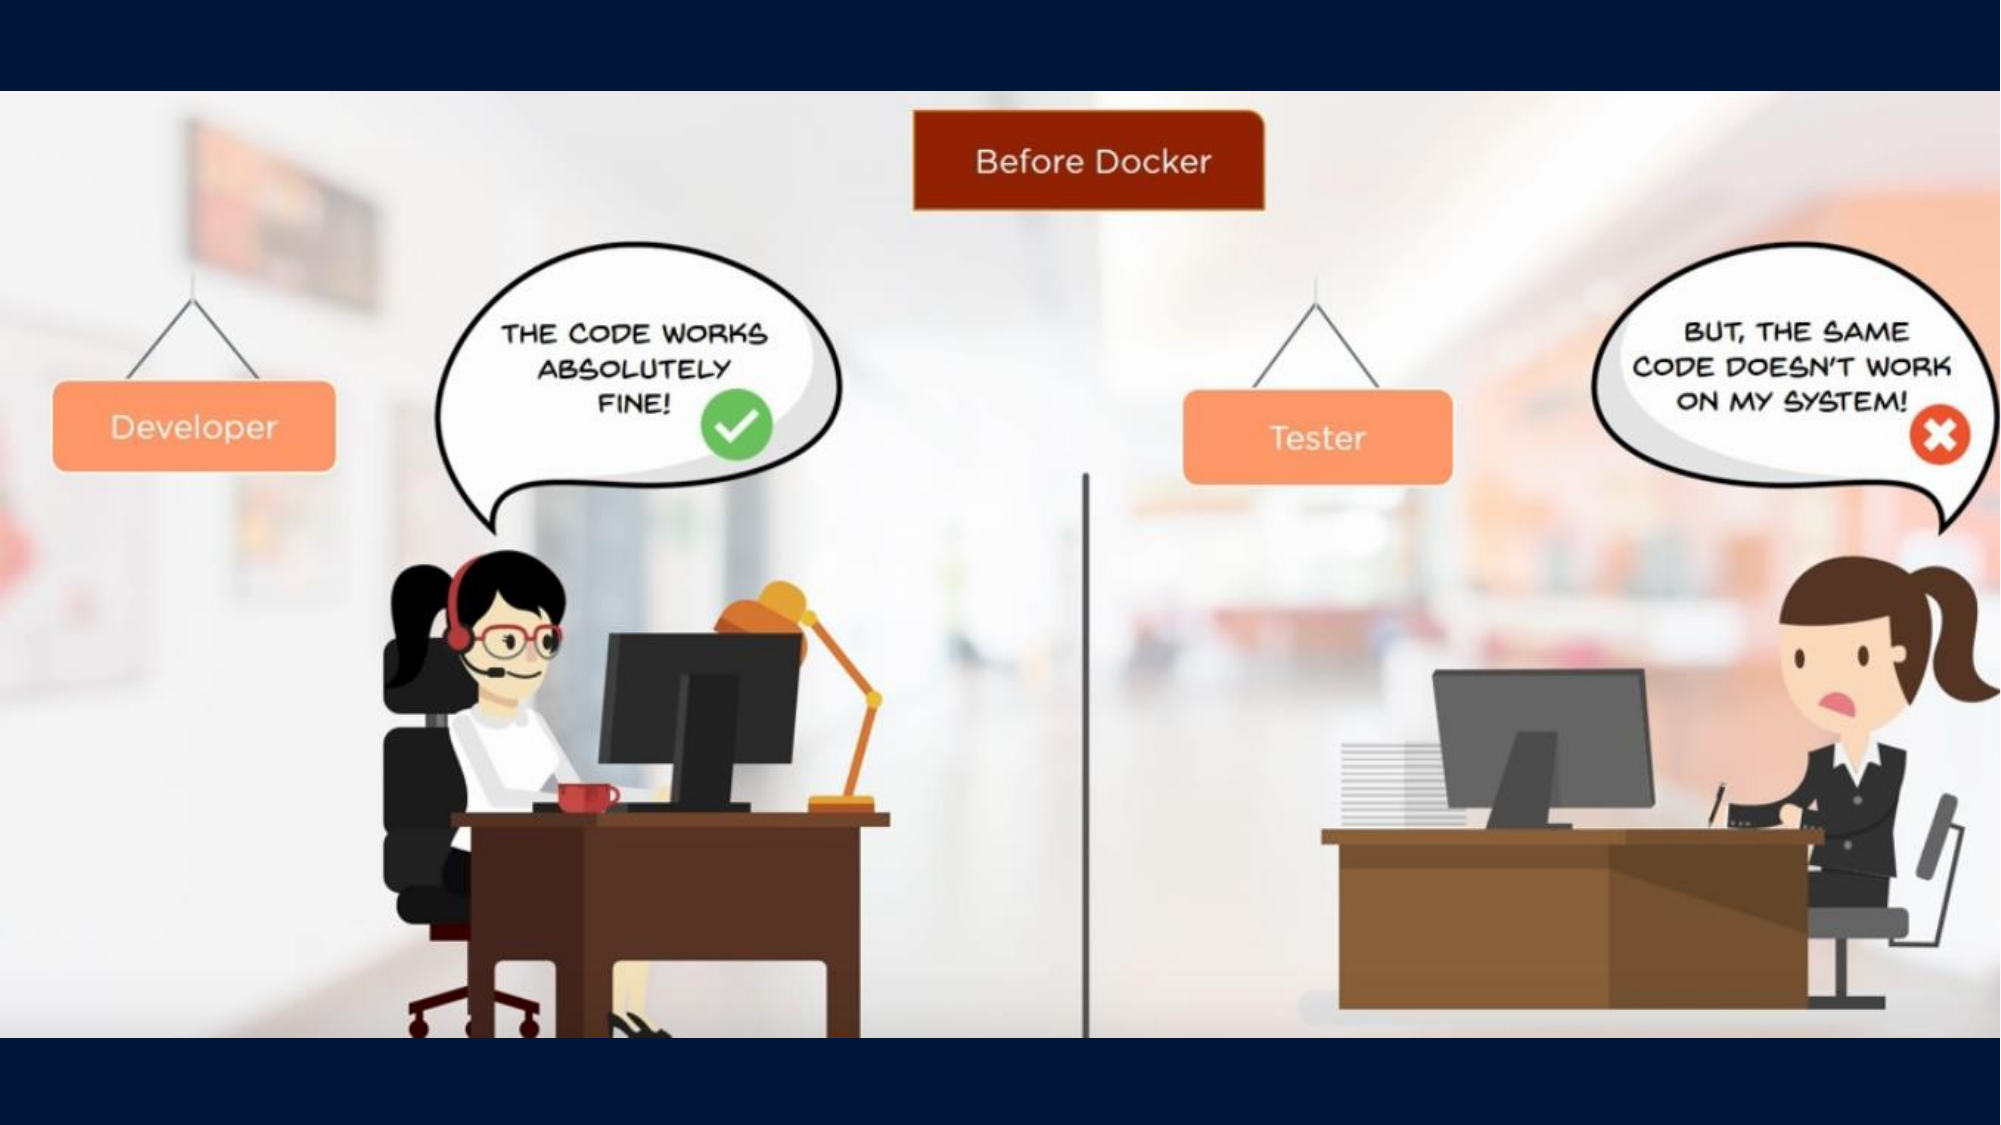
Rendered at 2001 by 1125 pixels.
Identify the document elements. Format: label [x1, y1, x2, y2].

picture [0, 91, 2001, 1038]
